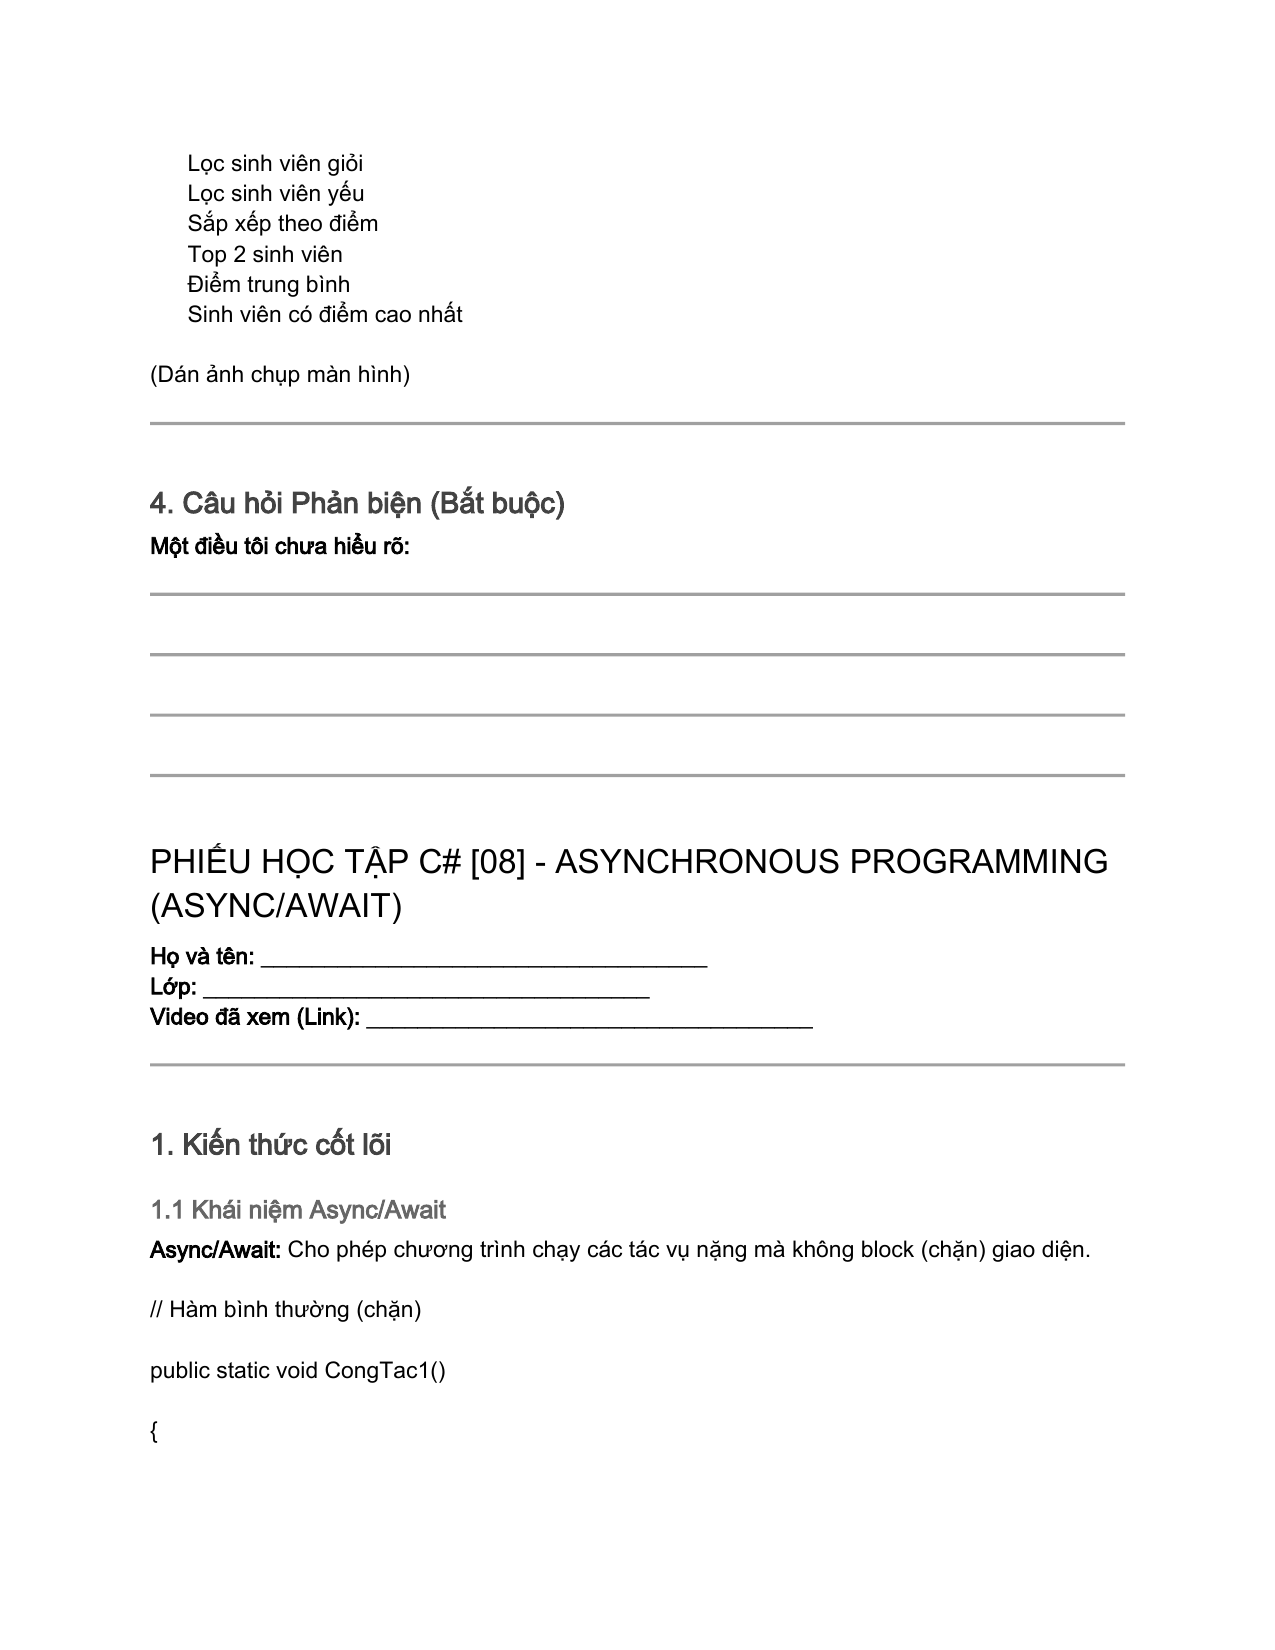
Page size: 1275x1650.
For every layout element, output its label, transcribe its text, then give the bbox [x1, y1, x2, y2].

list Lọc sinh viên yếu [187, 180, 1125, 207]
subtitle 1. Kiến thức cốt lõi [150, 1127, 1125, 1160]
text Async/Await: Cho phép chương trình chạy các tác vụ nặng mà không block (chặn) giao diện. [150, 1236, 1125, 1262]
text // Hàm bình thường (chặn) [150, 1296, 1125, 1323]
text { [150, 1417, 1125, 1443]
text (Dán ảnh chụp màn hình) [150, 361, 1125, 388]
subtitle PHIẾU HỌC TẬP C# [08] - ASYNCHRONOUS PROGRAMMING (ASYNC/AWAIT) [150, 842, 1125, 924]
list Top 2 sinh viên [187, 241, 1125, 267]
list Điểm trung bình [187, 271, 1125, 297]
text Một điều tôi chưa hiểu rõ: [150, 532, 1125, 559]
subtitle 1.1 Khái niệm Async/Await [150, 1194, 1125, 1223]
text Họ và tên: ___________________________________ Lớp: ___________________________________ Video đã xem (Link): ___________________________________ [150, 942, 1125, 1029]
list Lọc sinh viên giỏi [187, 150, 1125, 176]
subtitle 4. Câu hỏi Phản biện (Bắt buộc) [150, 485, 1125, 519]
list Sinh viên có điểm cao nhất [187, 301, 1125, 327]
list Sắp xếp theo điểm [187, 210, 1125, 237]
text public static void CongTac1() [150, 1357, 1125, 1383]
